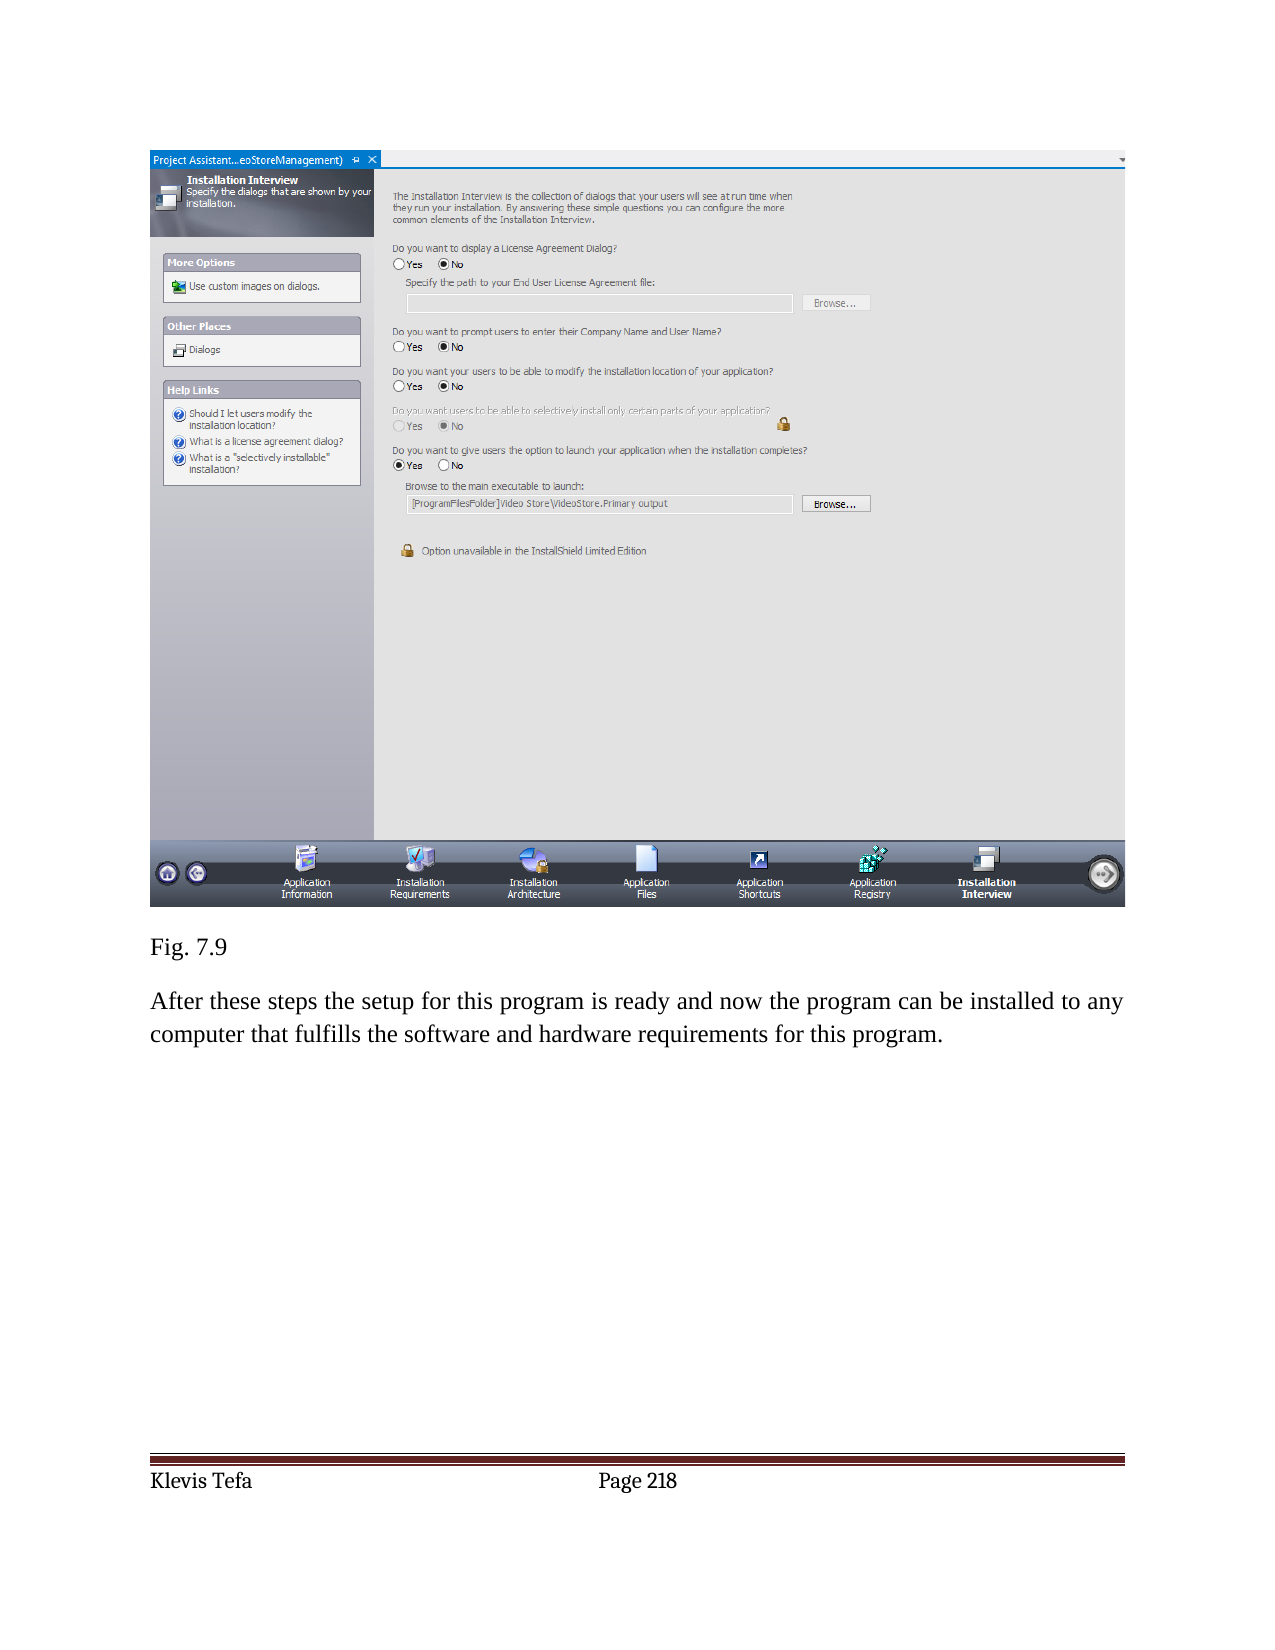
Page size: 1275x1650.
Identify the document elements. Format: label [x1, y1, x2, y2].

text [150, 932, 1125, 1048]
picture [150, 150, 1125, 907]
